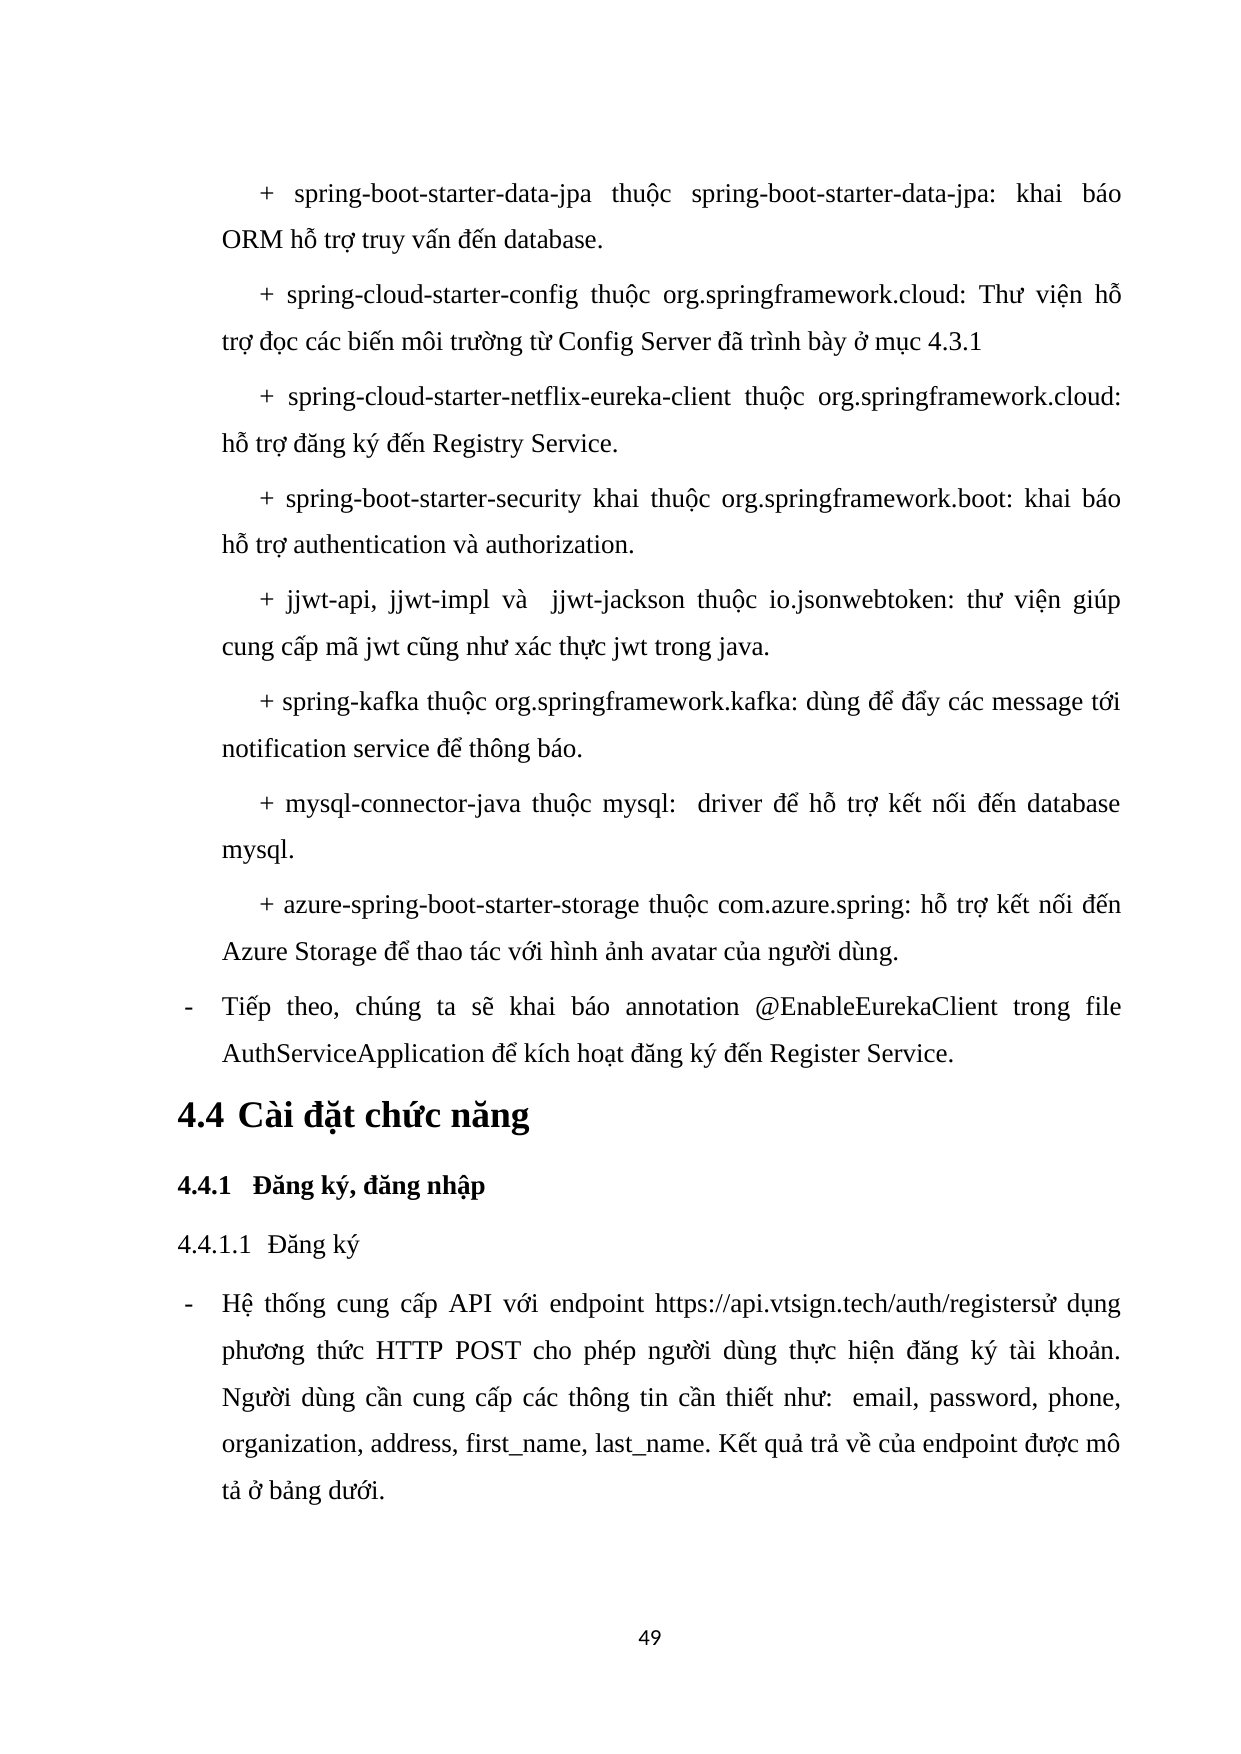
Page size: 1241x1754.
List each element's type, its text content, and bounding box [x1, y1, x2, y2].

list Hệ thống cung cấp API với endpoint https://api.vtsign.tech/auth/registersử dụng phương thức HTTP POST cho phép người dùng thực hiện đăng ký tài khoản. Người dùng cần cung cấp các thông tin cần thiết như: email, password, phone, organization, address, first_name, last_name. Kết quả trả về của endpoint được mô tả ở bảng dưới. [184, 1287, 1122, 1505]
text + azure-spring-boot-starter-storage thuộc com.azure.spring: hỗ trợ kết nối đến Azure Storage để thao tác với hình ảnh avatar của người dùng. [222, 889, 1122, 966]
text + spring-cloud-starter-netflix-eureka-client thuộc org.springframework.cloud: hỗ trợ đăng ký đến Registry Service. [222, 380, 1122, 458]
text + jjwt-api, jjwt-impl và jjwt-jackson thuộc io.jsonwebtoken: thư viện giúp cung cấp mã jwt cũng như xác thực jwt trong java. [222, 584, 1122, 661]
text + spring-boot-starter-data-jpa thuộc spring-boot-starter-data-jpa: khai báo ORM hỗ trợ truy vấn đến database. [222, 177, 1122, 255]
subtitle Cài đặt chức năng [177, 1092, 1122, 1135]
text + spring-boot-starter-security khai thuộc org.springframework.boot: khai báo hỗ trợ authentication và authorization. [222, 482, 1122, 560]
list Tiếp theo, chúng ta sẽ khai báo annotation @EnableEurekaClient trong file AuthServiceApplication để kích hoạt đăng ký đến Register Service. [184, 990, 1122, 1068]
text + mysql-connector-java thuộc mysql: driver để hỗ trợ kết nối đến database mysql. [222, 787, 1122, 865]
subtitle Đăng ký, đăng nhập [177, 1169, 1122, 1200]
text + spring-cloud-starter-config thuộc org.springframework.cloud: Thư viện hỗ trợ đọc các biến môi trường từ Config Server đã trình bày ở mục 4.3.1 [222, 279, 1122, 356]
subtitle Đăng ký [177, 1228, 1122, 1259]
text + spring-kafka thuộc org.springframework.kafka: dùng để đẩy các message tới notification service để thông báo. [222, 685, 1122, 763]
